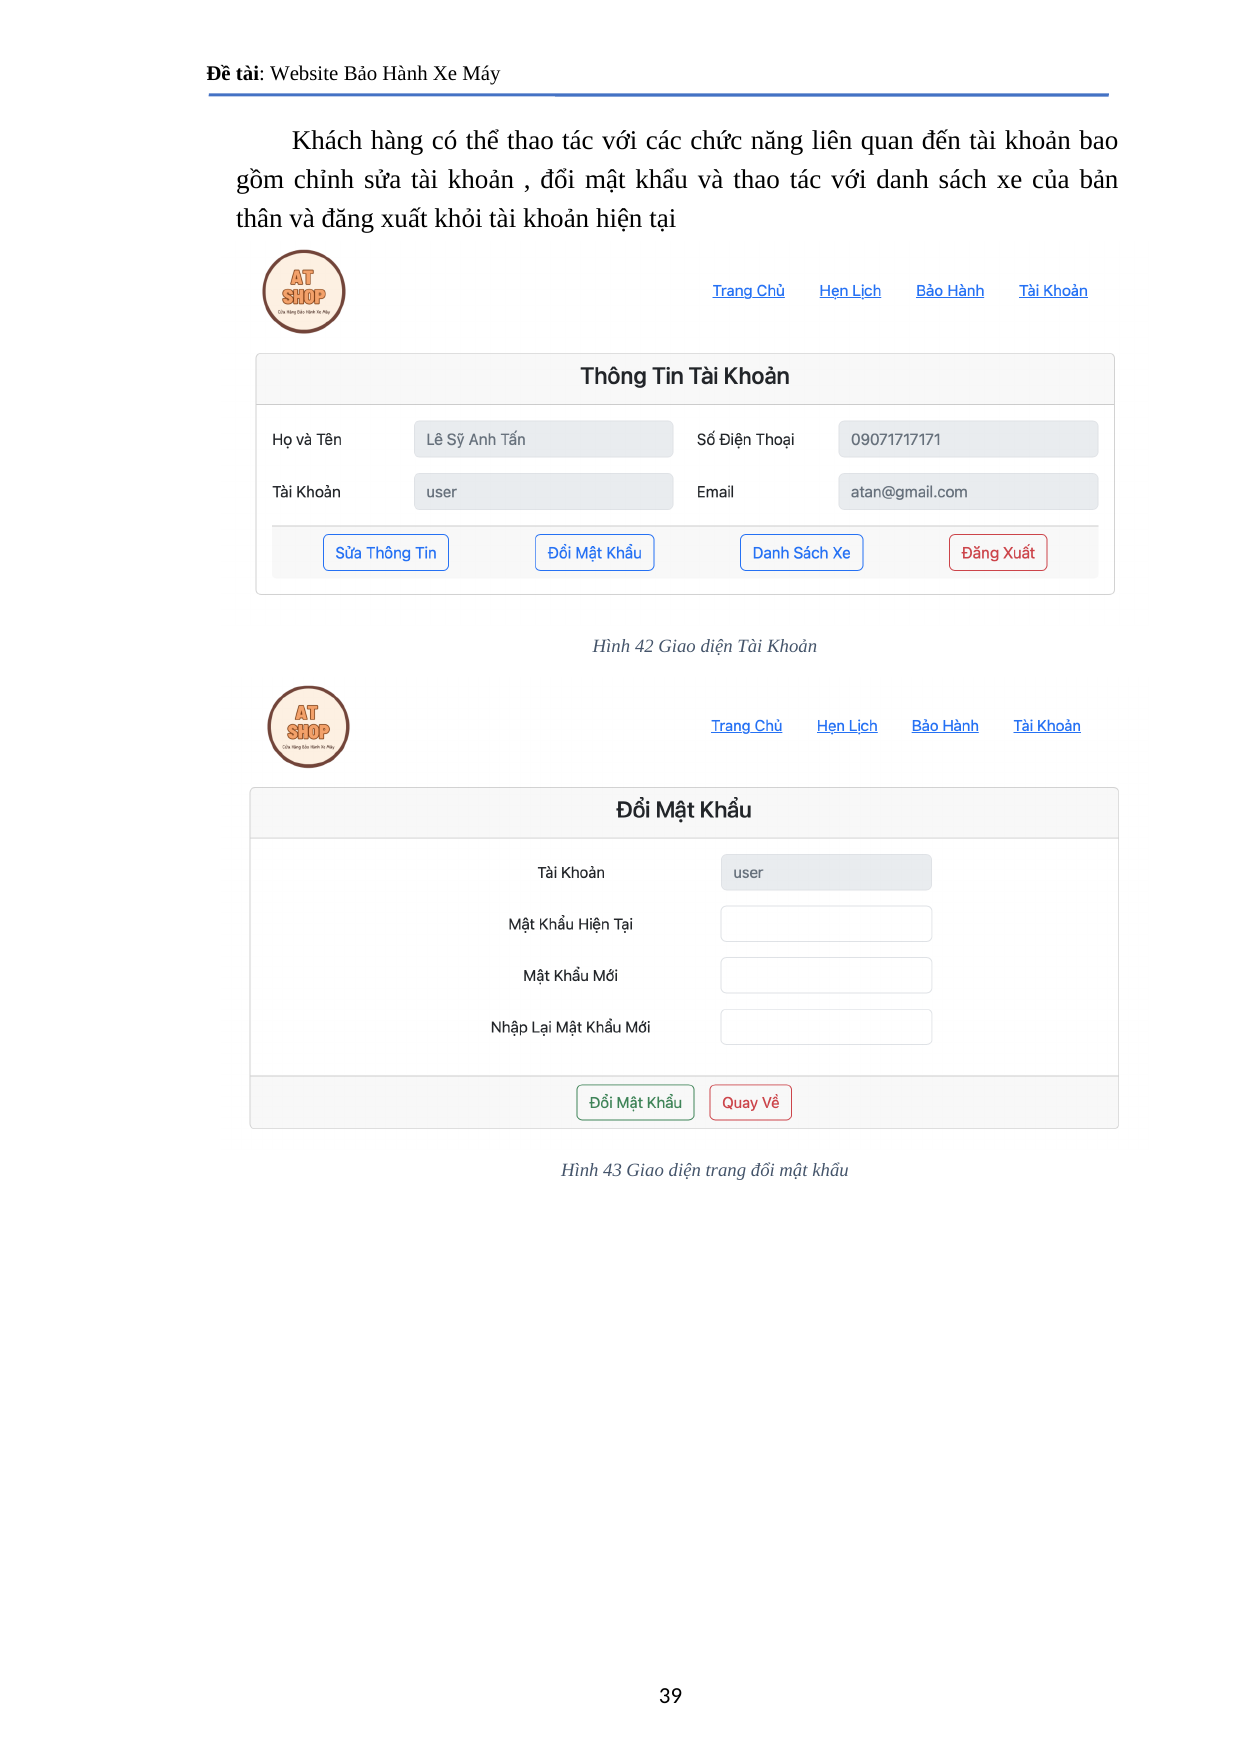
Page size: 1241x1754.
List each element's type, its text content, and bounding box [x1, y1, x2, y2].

text Khách hàng có thể thao tác với các chức năng liên quan đến tài khoản bao gồm chỉnh sửa tài khoản , đổi mật khẩu và thao tác với danh sách xe của bản thân và đăng xuất khỏi tài khoản hiện tại [236, 124, 1119, 233]
picture [221, 677, 1149, 1150]
picture [221, 241, 1149, 626]
